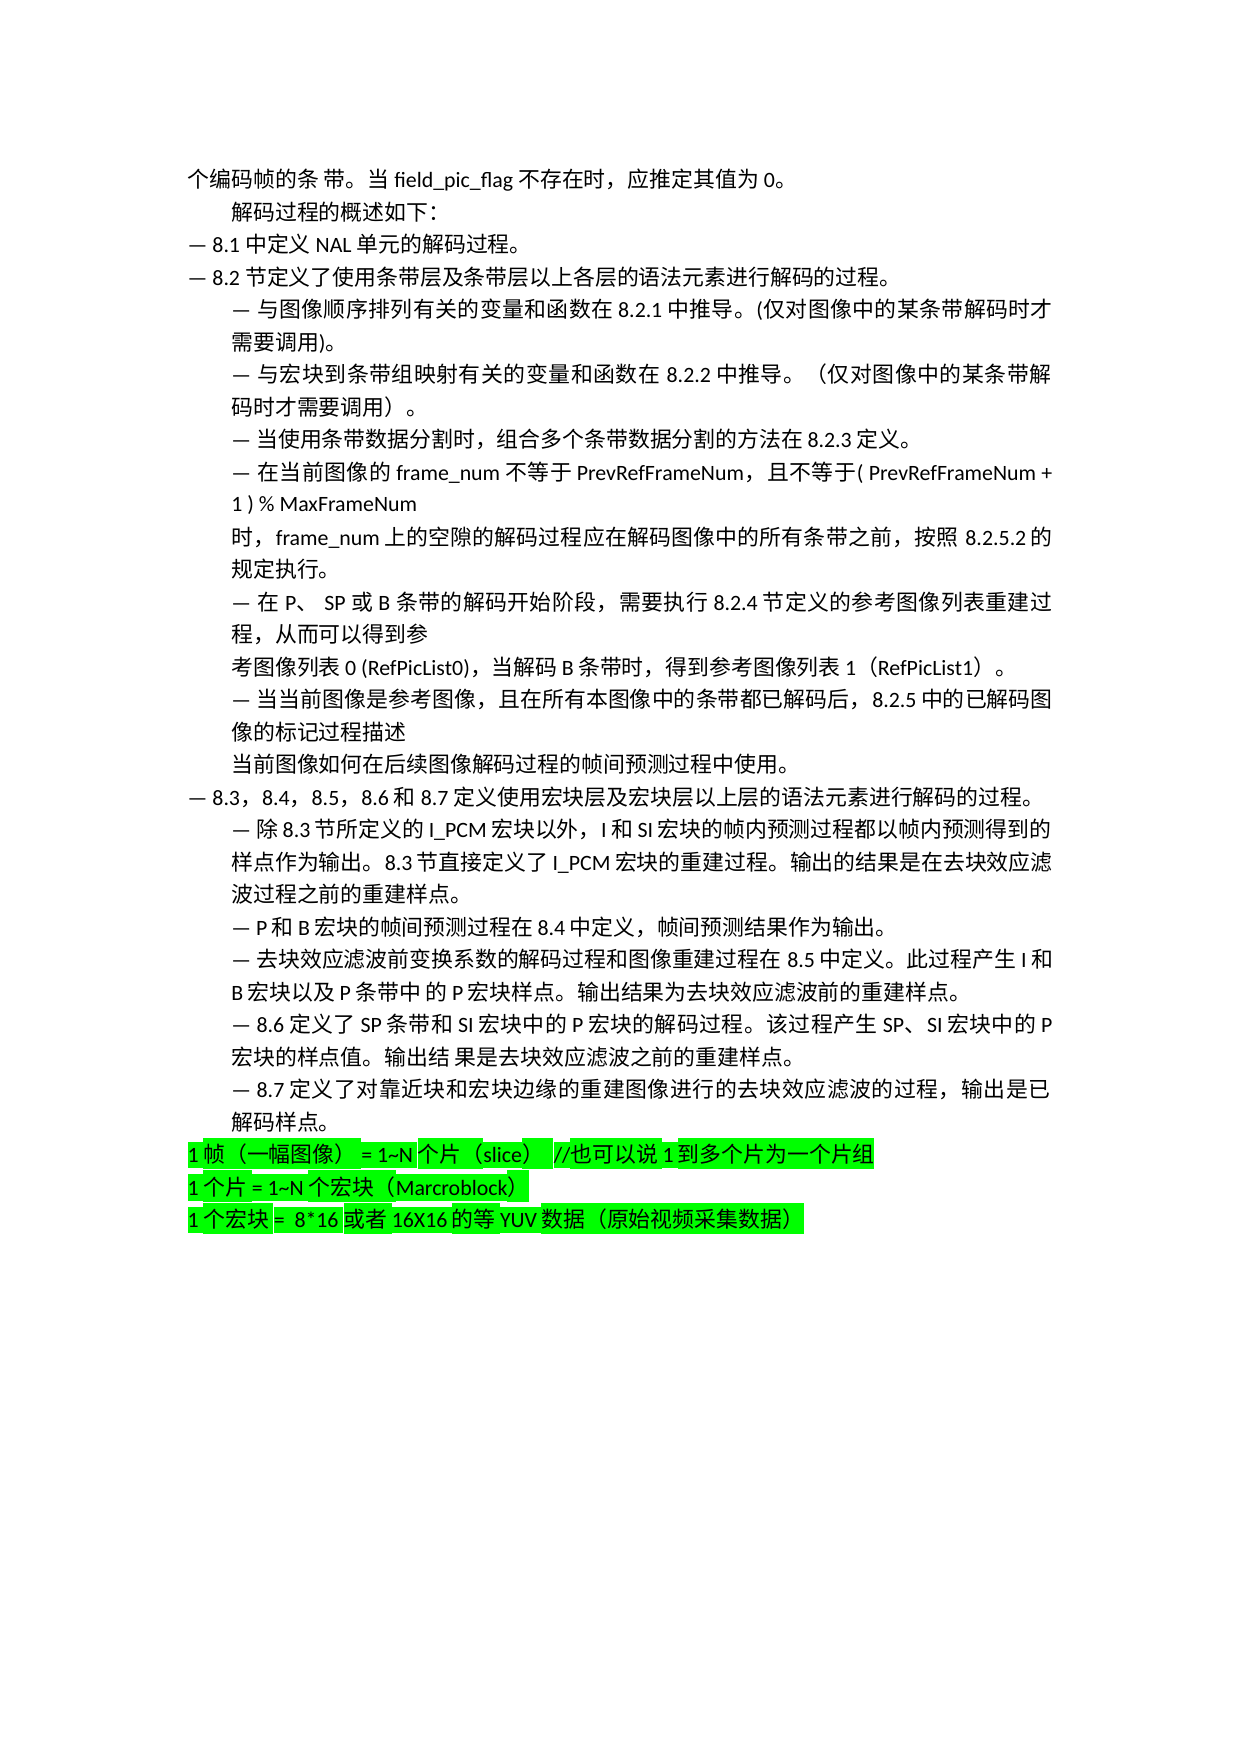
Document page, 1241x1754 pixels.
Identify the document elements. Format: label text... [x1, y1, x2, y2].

text — 在 P、 SP 或B 条带的解码开始阶段，需要执行8.2.4节定义的参考图像列表重建过程，从而可以得到参 [231, 584, 1053, 649]
text — 当使用条带数据分割时，组合多个条带数据分割的方法在8.2.3定义。 [187, 422, 1053, 454]
text — 8.6定义了SP条带和SI宏块中的P宏块的解码过程。该过程产生SP、SI宏块中的P宏块的样点值。输出结 果是去块效应滤波之前的重建样点。 [231, 1007, 1053, 1072]
text — 除8.3节所定义的I_PCM宏块以外，I 和SI宏块的帧内预测过程都以帧内预测得到的样点作为输出。8.3节直接定义了I_PCM宏块的重建过程。输出的结果是在去块效应滤波过程之前的重建样点。 [231, 812, 1053, 909]
text 解码过程的概述如下： [187, 194, 1053, 227]
text 当前图像如何在后续图像解码过程的帧间预测过程中使用。 [187, 747, 1053, 779]
text — 在当前图像的frame_num不等于PrevRefFrameNum，且不等于( PrevRefFrameNum + 1 ) % MaxFrameNum [231, 454, 1053, 519]
text 1个宏块 = 8*16 或者16X16的等YUV数据（原始视频采集数据） [187, 1202, 1053, 1234]
text 1帧（一幅图像） = 1~N个片（slice） //也可以说1到多个片为一个片组 [187, 1137, 1053, 1169]
text — 与宏块到条带组映射有关的变量和函数在8.2.2中推导。（仅对图像中的某条带解码时才需要调用）。 [231, 357, 1053, 422]
text — P和B宏块的帧间预测过程在8.4中定义，帧间预测结果作为输出。 [187, 909, 1053, 942]
text 1个片 = 1~N个宏块（Marcroblock） [187, 1169, 1053, 1202]
text — 8.1 中定义 NAL 单元的解码过程。 [187, 227, 1053, 259]
text 时，frame_num上的空隙的解码过程应在解码图像中的所有条带之前，按照8.2.5.2的规定执行。 [231, 519, 1053, 584]
text 考图像列表0 (RefPicList0)，当解码B条带时，得到参考图像列表1（RefPicList1）。 [187, 649, 1053, 682]
text — 8.2 节定义了使用条带层及条带层以上各层的语法元素进行解码的过程。 [187, 259, 1053, 292]
text — 8.7定义了对靠近块和宏块边缘的重建图像进行的去块效应滤波的过程，输出是已解码样点。 [231, 1072, 1053, 1137]
text — 当当前图像是参考图像，且在所有本图像中的条带都已解码后，8.2.5中的已解码图像的标记过程描述 [231, 682, 1053, 747]
text — 去块效应滤波前变换系数的解码过程和图像重建过程在8.5中定义。此过程产生I和B宏块以及P条带中 的P宏块样点。输出结果为去块效应滤波前的重建样点。 [231, 942, 1053, 1007]
text — 与图像顺序排列有关的变量和函数在8.2.1中推导。(仅对图像中的某条带解码时才需要调用)。 [231, 292, 1053, 357]
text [187, 162, 1053, 194]
text — 8.3，8.4，8.5，8.6 和 8.7 定义使用宏块层及宏块层以上层的语法元素进行解码的过程。 [187, 779, 1053, 812]
